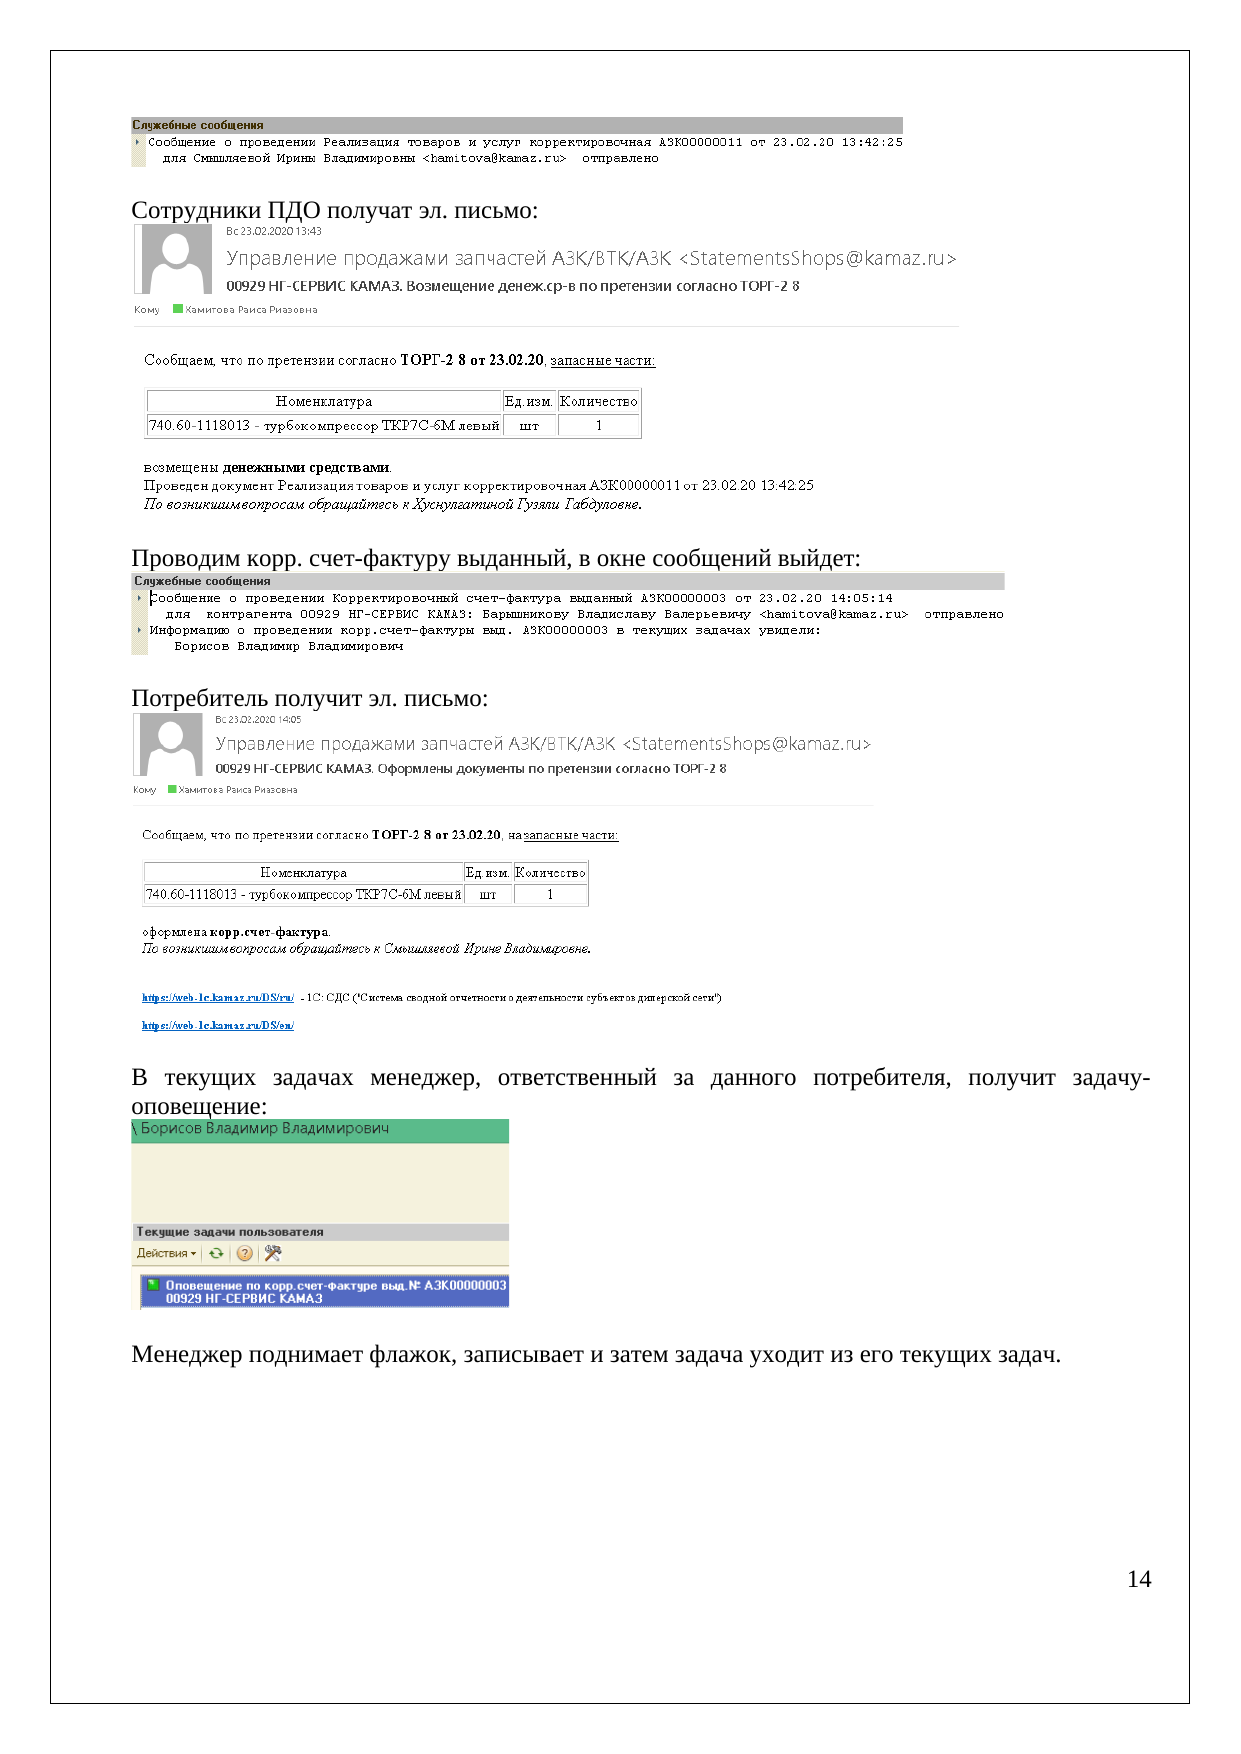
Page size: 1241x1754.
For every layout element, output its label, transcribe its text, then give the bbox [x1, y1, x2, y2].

picture [131, 1119, 510, 1310]
text Потребитель получит эл. письмо: [131, 683, 1152, 712]
picture [131, 711, 874, 1034]
text Сотрудники ПДО получат эл. письмо: [131, 195, 1152, 224]
picture [131, 223, 960, 514]
text Проводим корр. счет-фактуру выданный, в окне сообщений выйдет: [131, 543, 1152, 571]
picture [131, 571, 1005, 655]
text В текущих задачах менеджер, ответственный за данного потребителя, получит задачу-оповещение: [131, 1062, 1152, 1119]
text Менеджер поднимает флажок, записывает и затем задача уходит из его текущих задач. [131, 1339, 1152, 1367]
picture [131, 117, 903, 167]
